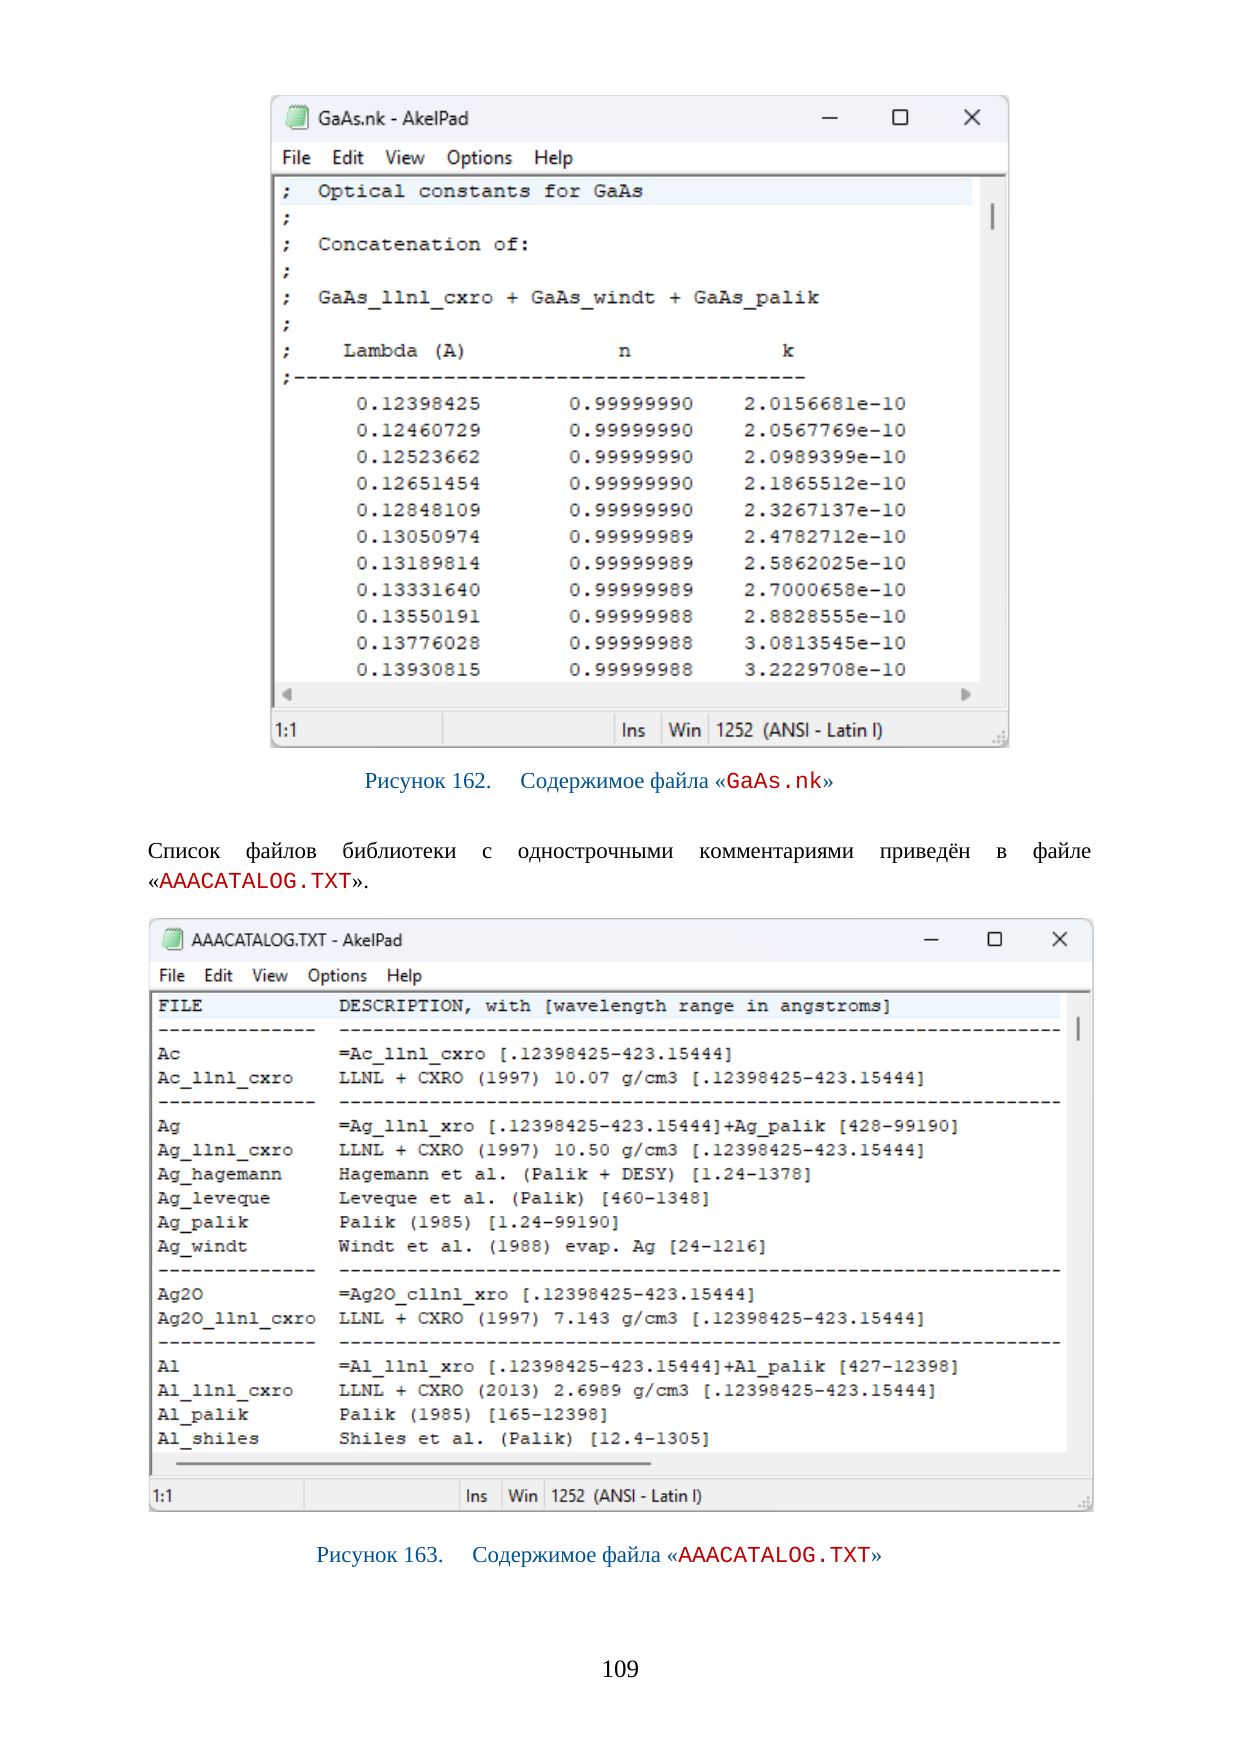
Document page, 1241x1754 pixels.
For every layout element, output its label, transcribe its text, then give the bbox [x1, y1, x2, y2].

picture [148, 918, 1094, 1512]
picture [270, 95, 1010, 748]
text Список файлов библиотеки с однострочными комментариями приведён в файле «AAACATALOG.TXT». [148, 837, 1093, 896]
list Содержимое файла «AAACATALOG.TXT» [178, 1512, 1093, 1570]
